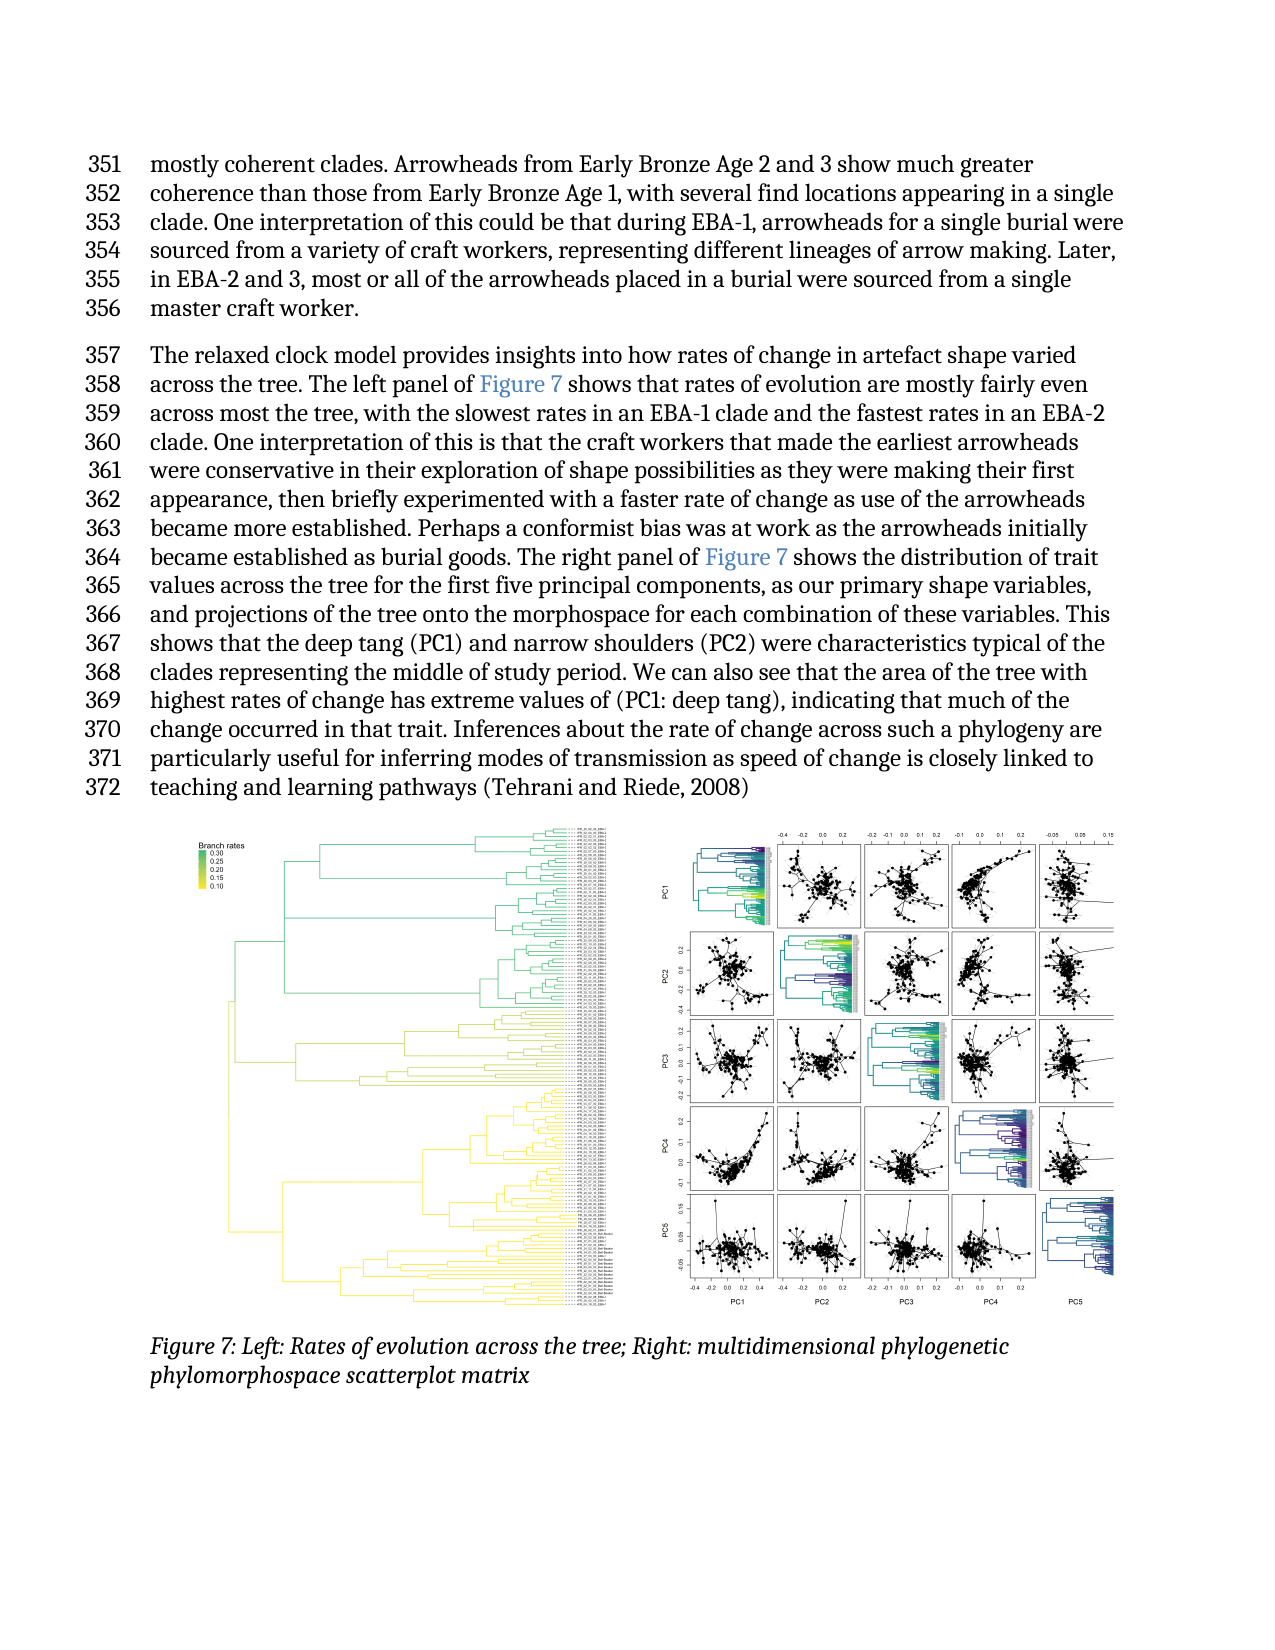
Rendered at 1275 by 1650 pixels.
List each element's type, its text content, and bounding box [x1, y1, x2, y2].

text The relaxed clock model provides insights into how rates of change in artefact shape varied across the tree. The left panel of Figure 7 shows that rates of evolution are mostly fairly even across most the tree, with the slowest rates in an EBA-1 clade and the fastest rates in an EBA-2 clade. One interpretation of this is that the craft workers that made the earliest arrowheads were conservative in their exploration of shape possibilities as they were making their first appearance, then briefly experimented with a faster rate of change as use of the arrowheads became more established. Perhaps a conformist bias was at work as the arrowheads initially became established as burial goods. The right panel of Figure 7 shows the distribution of trait values across the tree for the first five principal components, as our primary shape variables, and projections of the tree onto the morphospace for each combination of these variables. This shows that the deep tang (PC1) and narrow shoulders (PC2) were characteristics typical of the clades representing the middle of study period. We can also see that the area of the tree with highest rates of change has extreme values of (PC1: deep tang), indicating that much of the change occurred in that trait. Inferences about the rate of change across such a phylogeny are particularly useful for inferring modes of transmission as speed of change is closely linked to teaching and learning pathways (Tehrani and Riede, 2008) [150, 341, 1125, 801]
picture [168, 823, 1114, 1312]
table_header Figure 7: Left: Rates of evolution across the tree; Right: multidimensional phylogenetic phylomorphospace scatterplot matrix [139, 820, 1114, 1402]
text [150, 150, 1125, 322]
